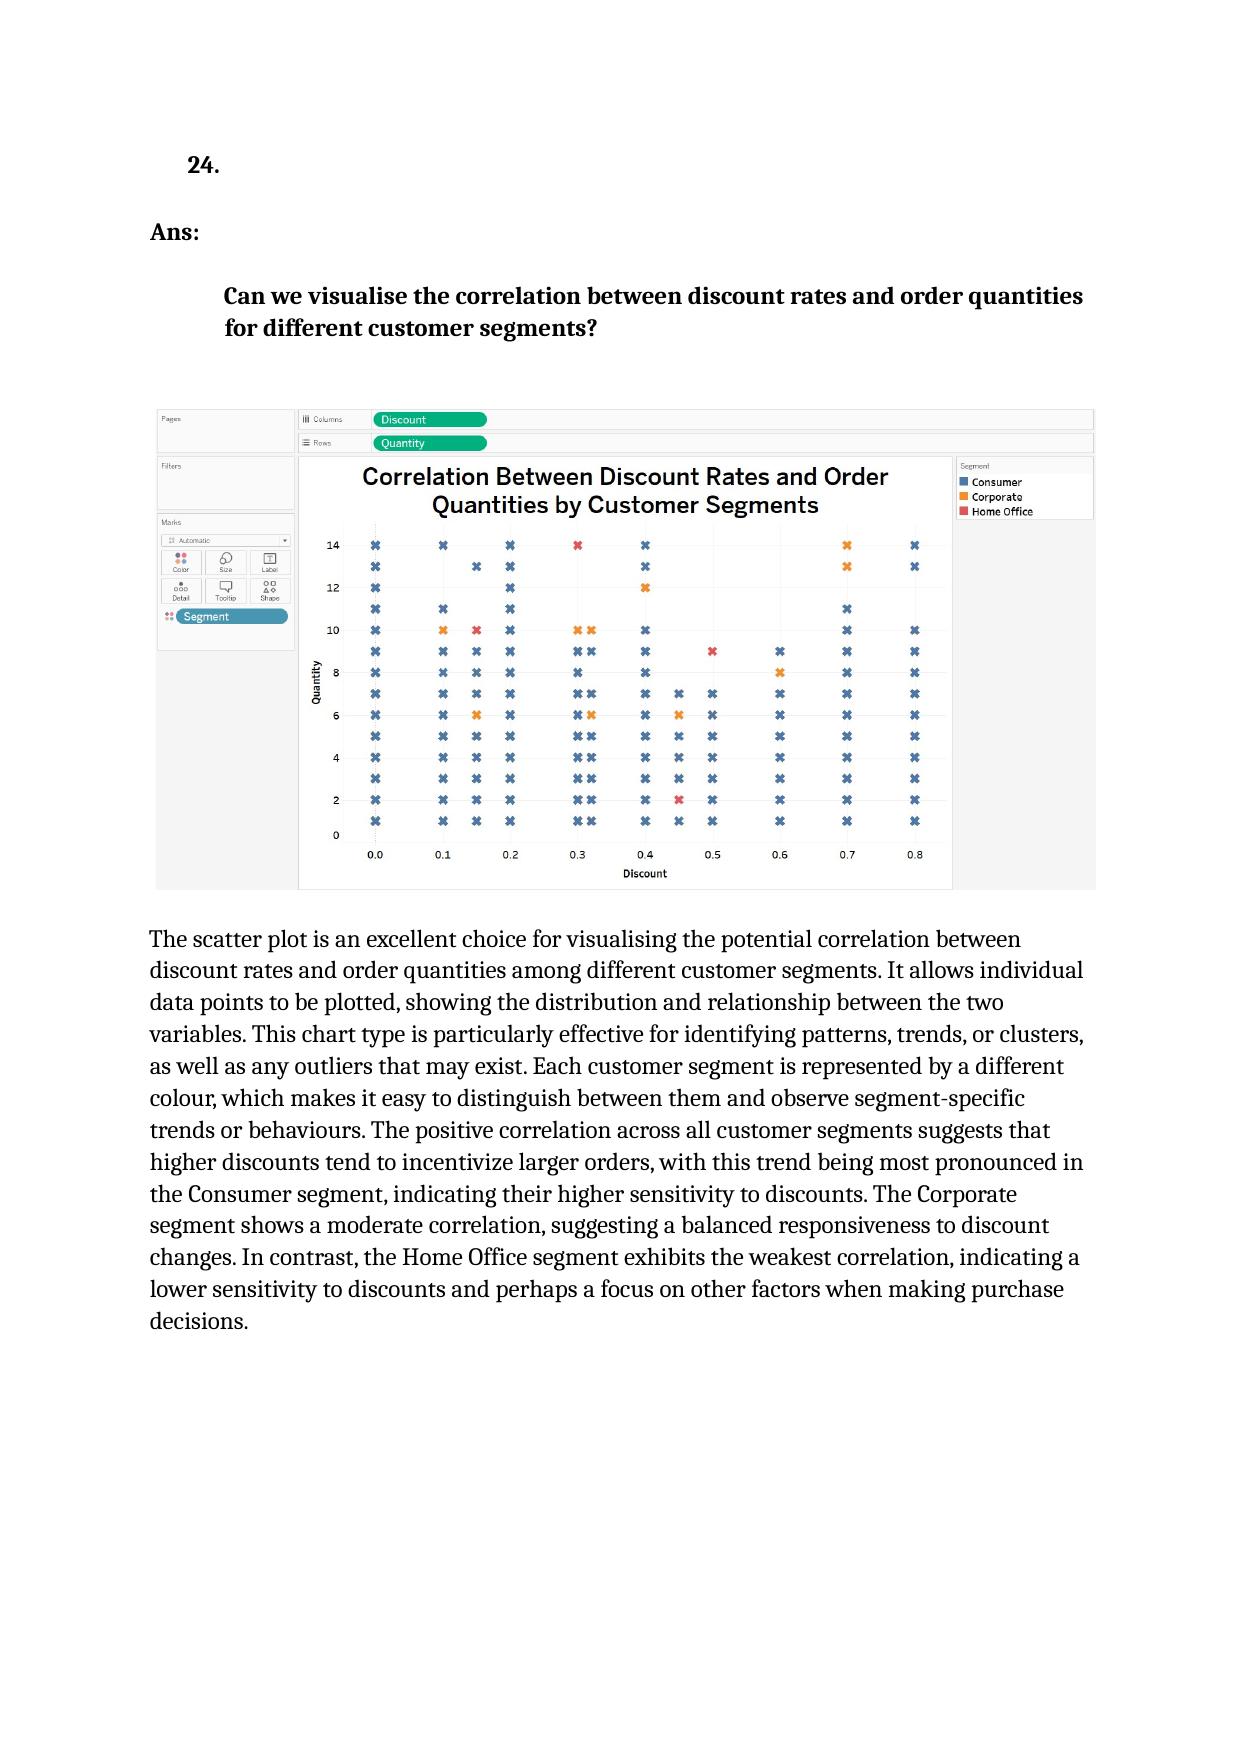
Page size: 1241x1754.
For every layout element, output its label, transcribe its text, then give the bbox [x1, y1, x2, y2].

text Can we visualise the correlation between discount rates and order quantities for different customer segments? [223, 282, 1092, 342]
text The scatter plot is an excellent choice for visualising the potential correlation between discount rates and order quantities among different customer segments. It allows individual data points to be plotted, showing the distribution and relationship between the two variables. This chart type is particularly effective for identifying patterns, trends, or clusters, as well as any outliers that may exist. Each customer segment is represented by a different colour, which makes it easy to distinguish between them and observe segment-specific trends or behaviours. The positive correlation across all customer segments suggests that higher discounts tend to incentivize larger orders, with this trend being most pronounced in the Consumer segment, indicating their higher sensitivity to discounts. The Corporate segment shows a moderate correlation, suggesting a balanced responsiveness to discount changes. In contrast, the Home Office segment exhibits the weakest correlation, indicating a lower sensitivity to discounts and perhaps a focus on other factors when making purchase decisions. [148, 924, 1090, 1336]
picture [155, 409, 1097, 890]
